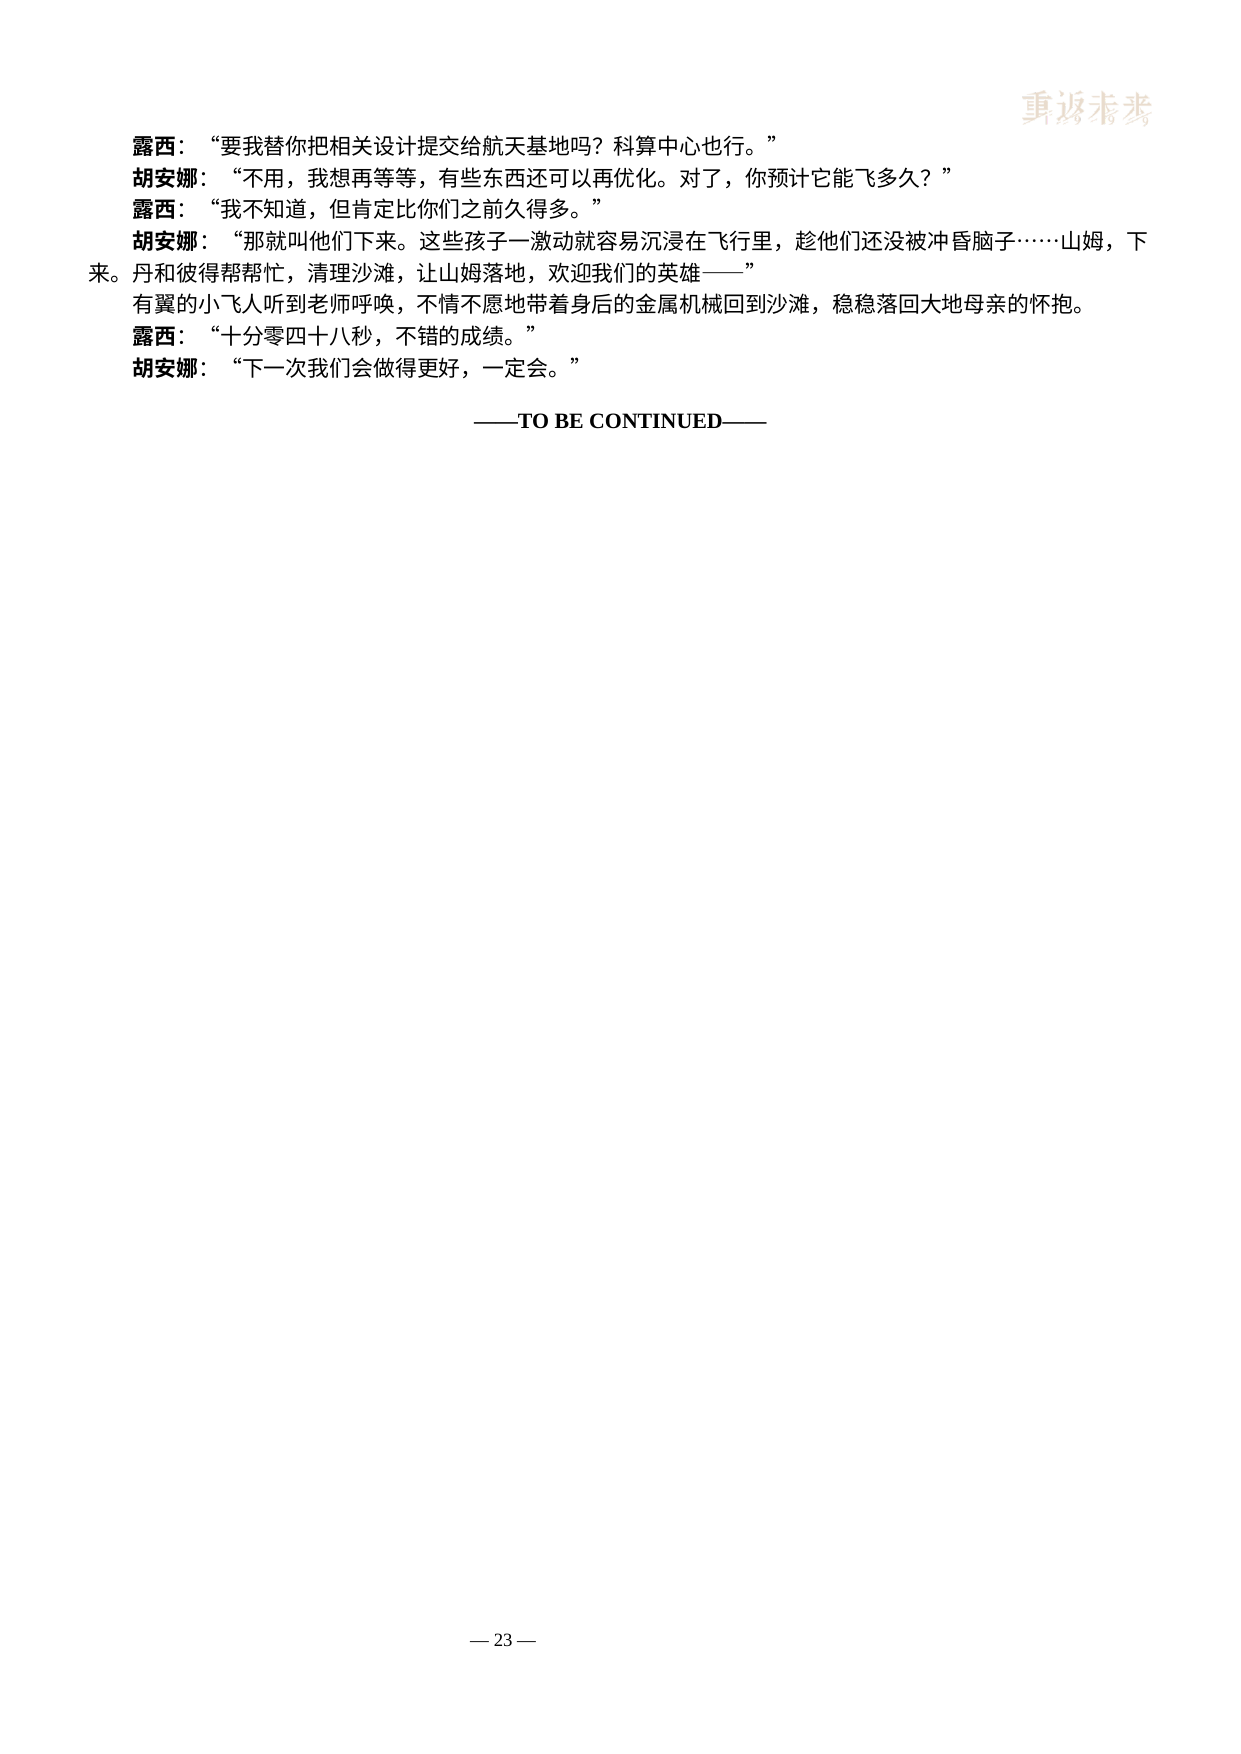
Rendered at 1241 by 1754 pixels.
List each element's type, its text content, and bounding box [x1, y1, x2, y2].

text 露西：“我不知道，但肯定比你们之前久得多。” [88, 192, 1152, 224]
text 胡安娜：“不用，我想再等等，有些东西还可以再优化。对了，你预计它能飞多久？” [88, 161, 1152, 192]
text 胡安娜：“那就叫他们下来。这些孩子一激动就容易沉浸在飞行里，趁他们还没被冲昏脑子……山姆，下来。丹和彼得帮帮忙，清理沙滩，让山姆落地，欢迎我们的英雄——” [88, 224, 1152, 287]
text ——TO BE CONTINUED—— [88, 408, 1152, 433]
text 露西：“十分零四十八秒，不错的成绩。” [88, 319, 1152, 351]
text 有翼的小飞人听到老师呼唤，不情不愿地带着身后的金属机械回到沙滩，稳稳落回大地母亲的怀抱。 [88, 287, 1152, 319]
picture [1022, 90, 1152, 127]
text 胡安娜：“下一次我们会做得更好，一定会。” [88, 351, 1152, 382]
text 露西：“要我替你把相关设计提交给航天基地吗？科算中心也行。” [88, 129, 1152, 161]
